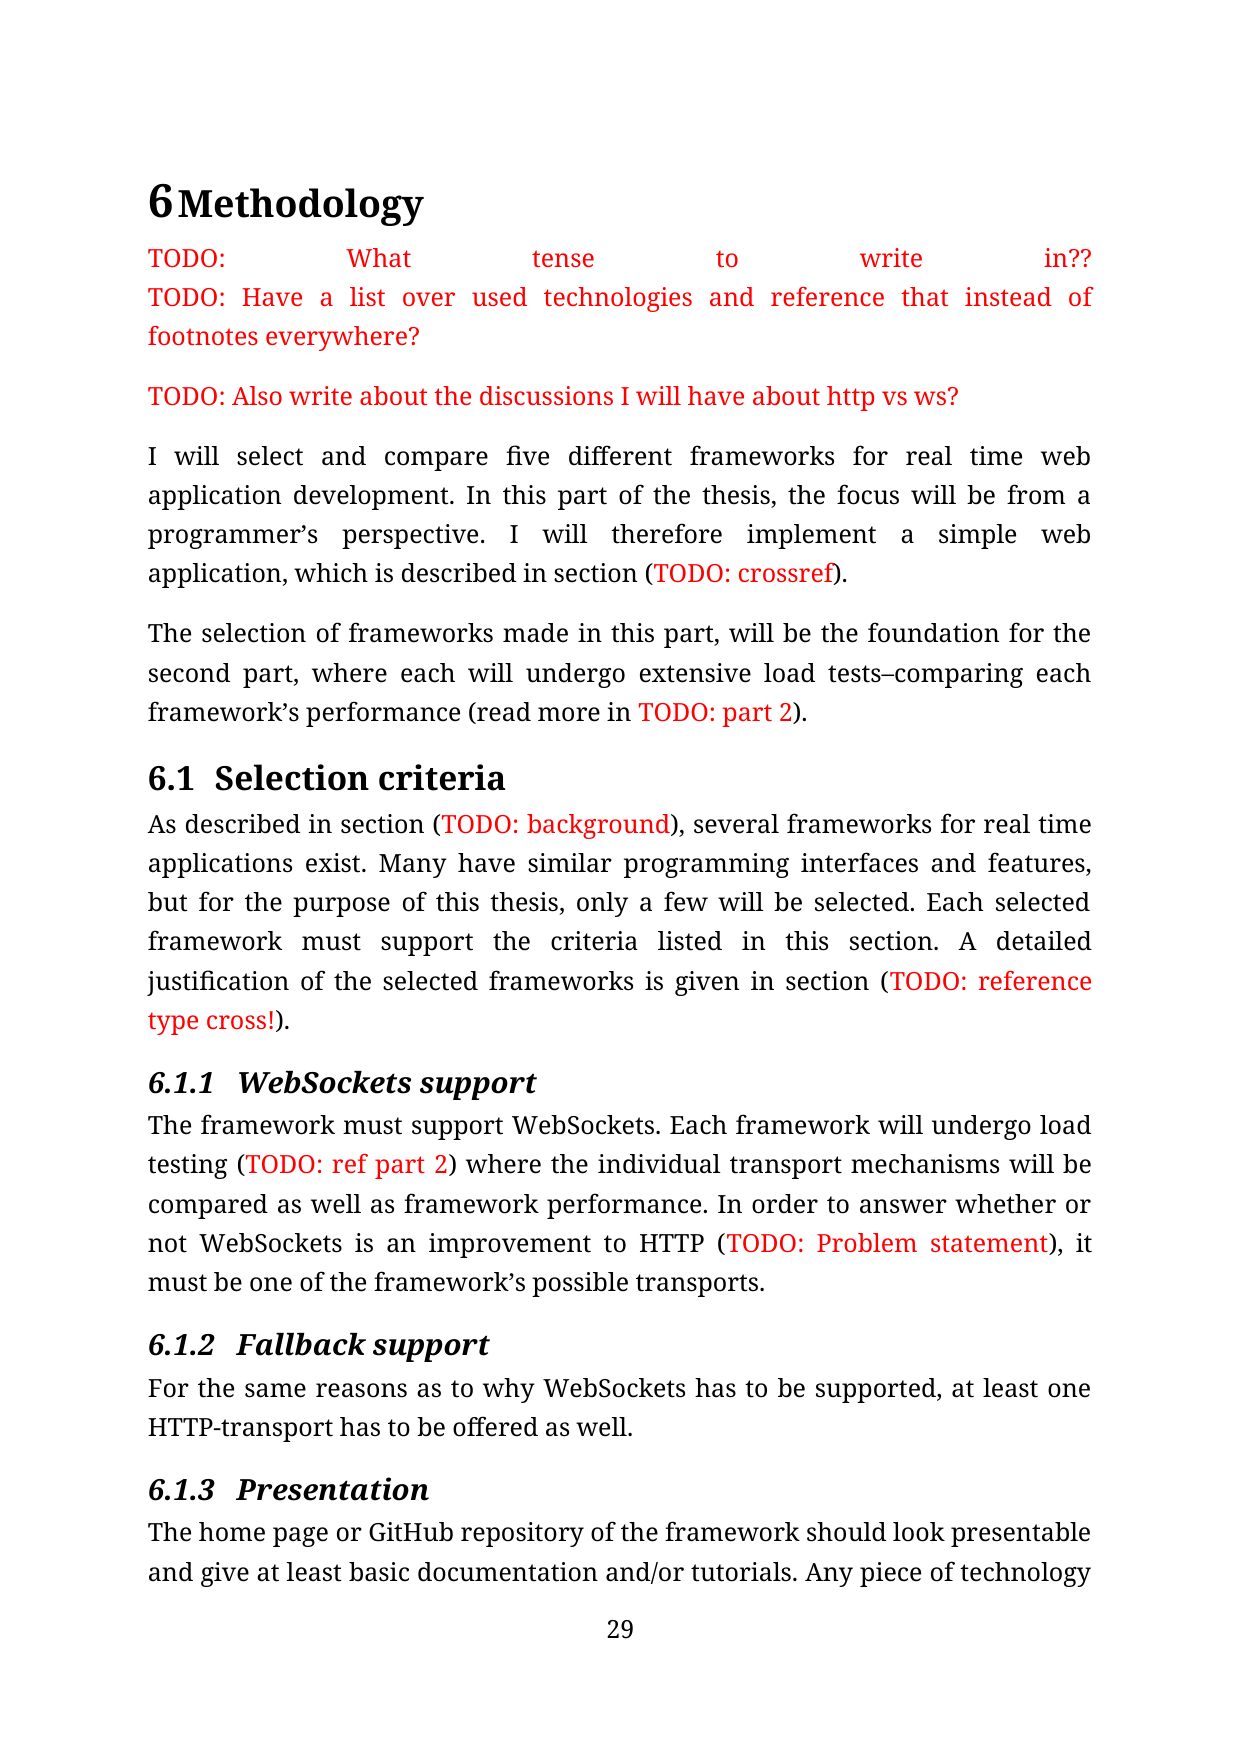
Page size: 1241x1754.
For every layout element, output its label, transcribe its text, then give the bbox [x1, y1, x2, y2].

text As described in section (TODO: background), several frameworks for real time applications exist. Many have similar programming interfaces and features, but for the purpose of this thesis, only a few will be selected. Each selected framework must support the criteria listed in this section. A detailed justification of the selected frameworks is given in section (TODO: reference type cross!). [148, 807, 1092, 1036]
text For the same reasons as to why WebSockets has to be supported, at least one HTTP-transport has to be offered as well. [148, 1370, 1092, 1443]
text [148, 1515, 1092, 1588]
subtitle Presentation [148, 1469, 1092, 1509]
text TODO: Also write about the discussions I will have about http vs ws? [148, 378, 1092, 413]
subtitle Methodology [148, 168, 1092, 231]
text TODO: What tense to write in?? TODO: Have a list over used technologies and reference that instead of footnotes everywhere? [148, 240, 1092, 353]
subtitle WebSockets support [148, 1062, 1092, 1102]
subtitle Fallback support [148, 1325, 1092, 1364]
text The selection of frameworks made in this part, will be the foundation for the second part, where each will undergo extensive load tests–comparing each framework’s performance (read more in TODO: part 2). [148, 616, 1092, 728]
text The framework must support WebSockets. Each framework will undergo load testing (TODO: ref part 2) where the individual transport mechanisms will be compared as well as framework performance. In order to answer whether or not WebSockets is an improvement to HTTP (TODO: Problem statement), it must be one of the framework’s possible transports. [148, 1108, 1092, 1299]
text I will select and compare five different frameworks for real time web application development. In this part of the thesis, the focus will be from a programmer’s perspective. I will therefore implement a simple web application, which is described in section (TODO: crossref). [148, 438, 1092, 590]
subtitle Selection criteria [148, 754, 1092, 800]
